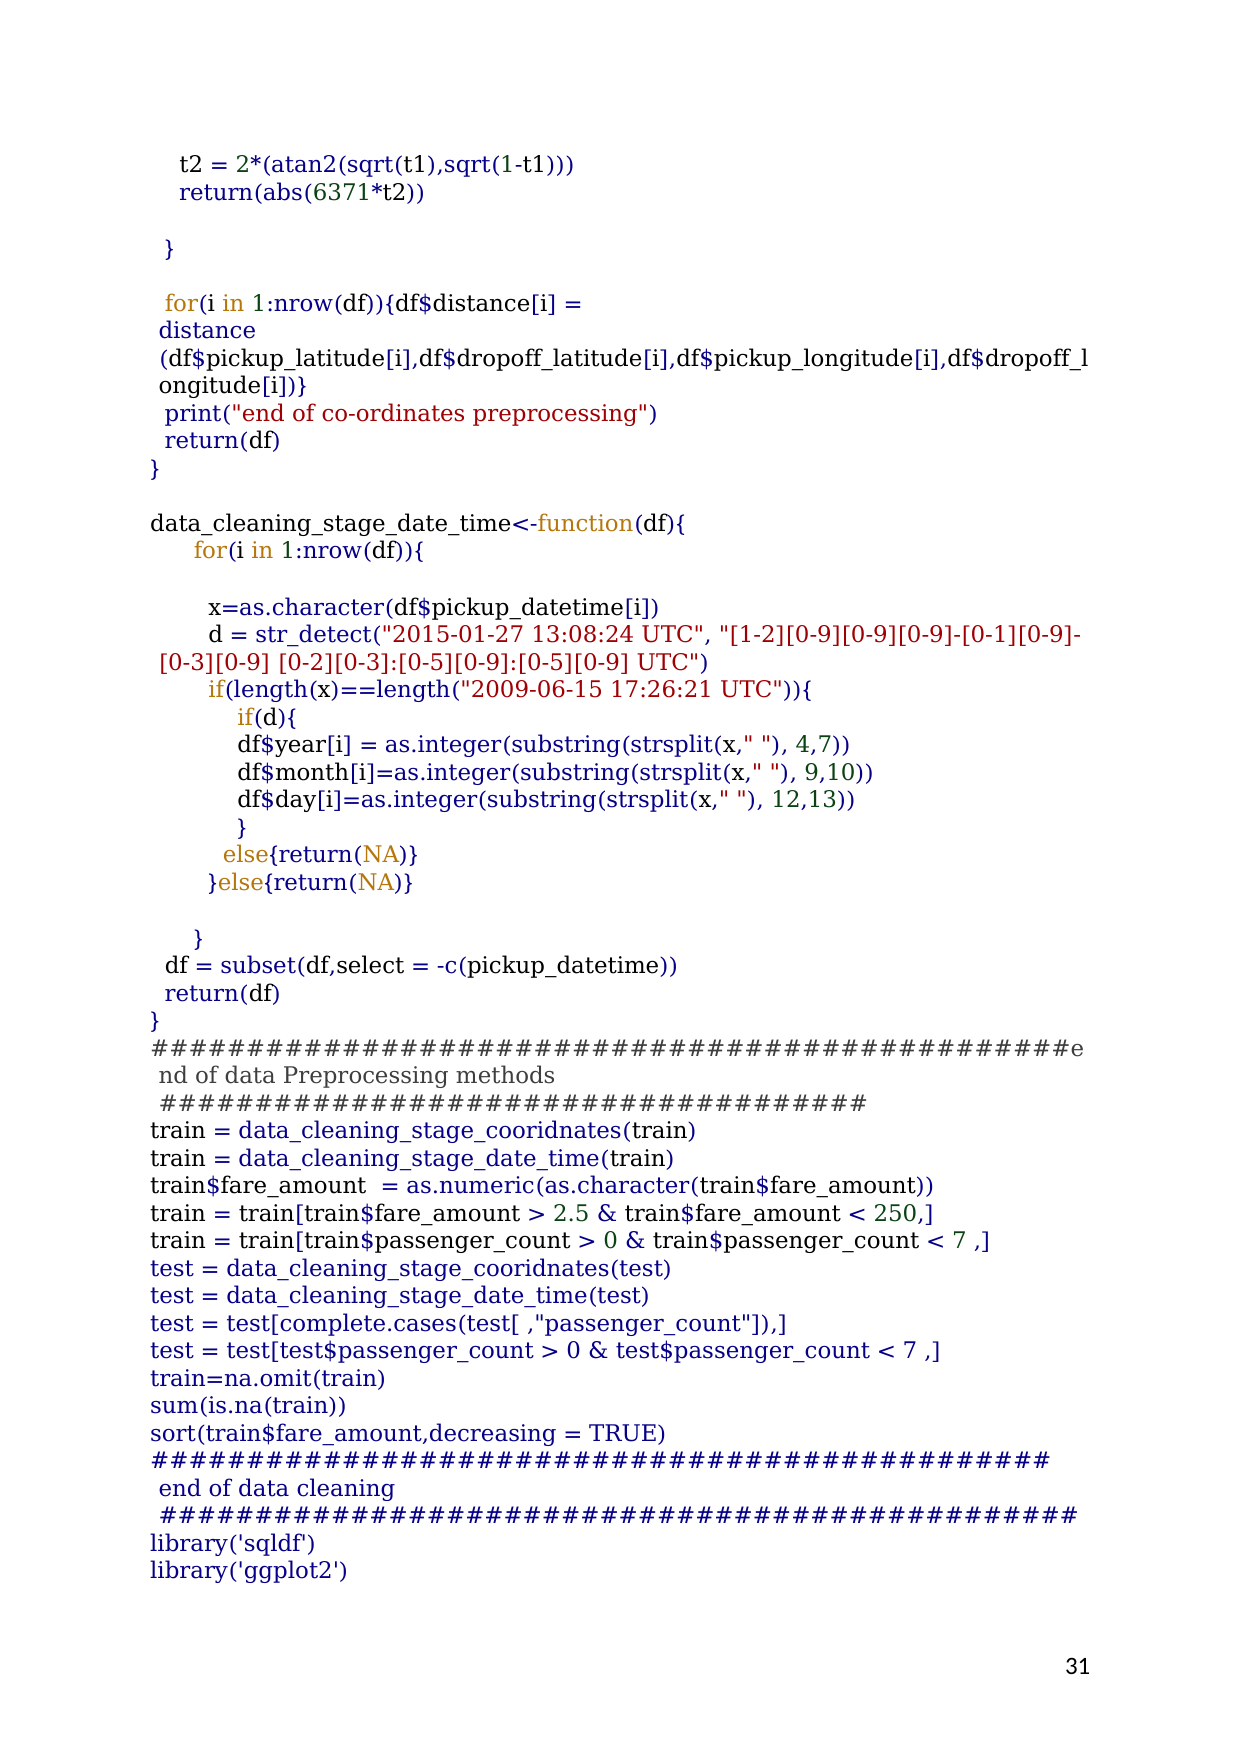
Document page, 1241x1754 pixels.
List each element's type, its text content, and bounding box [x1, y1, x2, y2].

text } [150, 234, 1090, 261]
text df$year[i] = as.integer(substring(strsplit(x," "), 4,7)) [150, 730, 1090, 757]
text t2 = 2*(atan2(sqrt(t1),sqrt(1-t1))) [150, 150, 1090, 177]
text return(df) [150, 979, 1090, 1006]
text df = subset(df,select = -c(pickup_datetime)) [150, 951, 1090, 979]
text df$month[i]=as.integer(substring(strsplit(x," "), 9,10)) [150, 757, 1090, 785]
text for(i in 1:nrow(df)){df$distance[i] = distance(df$pickup_latitude[i],df$dropoff_latitude[i],df$pickup_longitude[i],df$dropoff_longitude[i])} [150, 289, 1090, 399]
text train = train[train$fare_amount > 2.5 & train$fare_amount < 250,] [150, 1199, 1090, 1226]
text sort(train$fare_amount,decreasing = TRUE) [150, 1419, 1090, 1446]
text ################################################end of data Preprocessing methods ##################################### [150, 1034, 1090, 1116]
text if(length(x)==length("2009-06-15 17:26:21 UTC")){ [150, 675, 1090, 702]
text else{return(NA)} [150, 840, 1090, 867]
text train=na.omit(train) [150, 1364, 1090, 1391]
text d = str_detect("2015-01-27 13:08:24 UTC", "[1-2][0-9][0-9][0-9]-[0-1][0-9]-[0-3][0-9] [0-2][0-3]:[0-5][0-9]:[0-5][0-9] UTC") [150, 620, 1090, 675]
text train = data_cleaning_stage_date_time(train) [150, 1144, 1090, 1171]
text test = data_cleaning_stage_date_time(test) [150, 1281, 1090, 1309]
text ############################################### end of data cleaning ################################################ [150, 1446, 1090, 1529]
text if(d){ [150, 702, 1090, 730]
text } [150, 454, 1090, 481]
text sum(is.na(train)) [150, 1391, 1090, 1419]
text return(df) [150, 426, 1090, 454]
text x=as.character(df$pickup_datetime[i]) [150, 592, 1090, 620]
text print("end of co-ordinates preprocessing") [150, 399, 1090, 426]
text } [150, 1006, 1090, 1034]
text test = test[complete.cases(test[ ,"passenger_count"]),] [150, 1309, 1090, 1336]
text library('ggplot2') [150, 1556, 1090, 1584]
text }else{return(NA)} [150, 867, 1090, 895]
text train = data_cleaning_stage_cooridnates(train) [150, 1116, 1090, 1144]
text test = test[test$passenger_count > 0 & test$passenger_count < 7 ,] [150, 1336, 1090, 1364]
text train$fare_amount = as.numeric(as.character(train$fare_amount)) [150, 1171, 1090, 1199]
text test = data_cleaning_stage_cooridnates(test) [150, 1254, 1090, 1281]
text train = train[train$passenger_count > 0 & train$passenger_count < 7 ,] [150, 1226, 1090, 1254]
text data_cleaning_stage_date_time<-function(df){ [150, 509, 1090, 536]
text } [150, 812, 1090, 840]
text library('sqldf') [150, 1529, 1090, 1556]
text } [150, 924, 1090, 951]
text df$day[i]=as.integer(substring(strsplit(x," "), 12,13)) [150, 785, 1090, 812]
text for(i in 1:nrow(df)){ [150, 536, 1090, 564]
text return(abs(6371*t2)) [150, 177, 1090, 205]
